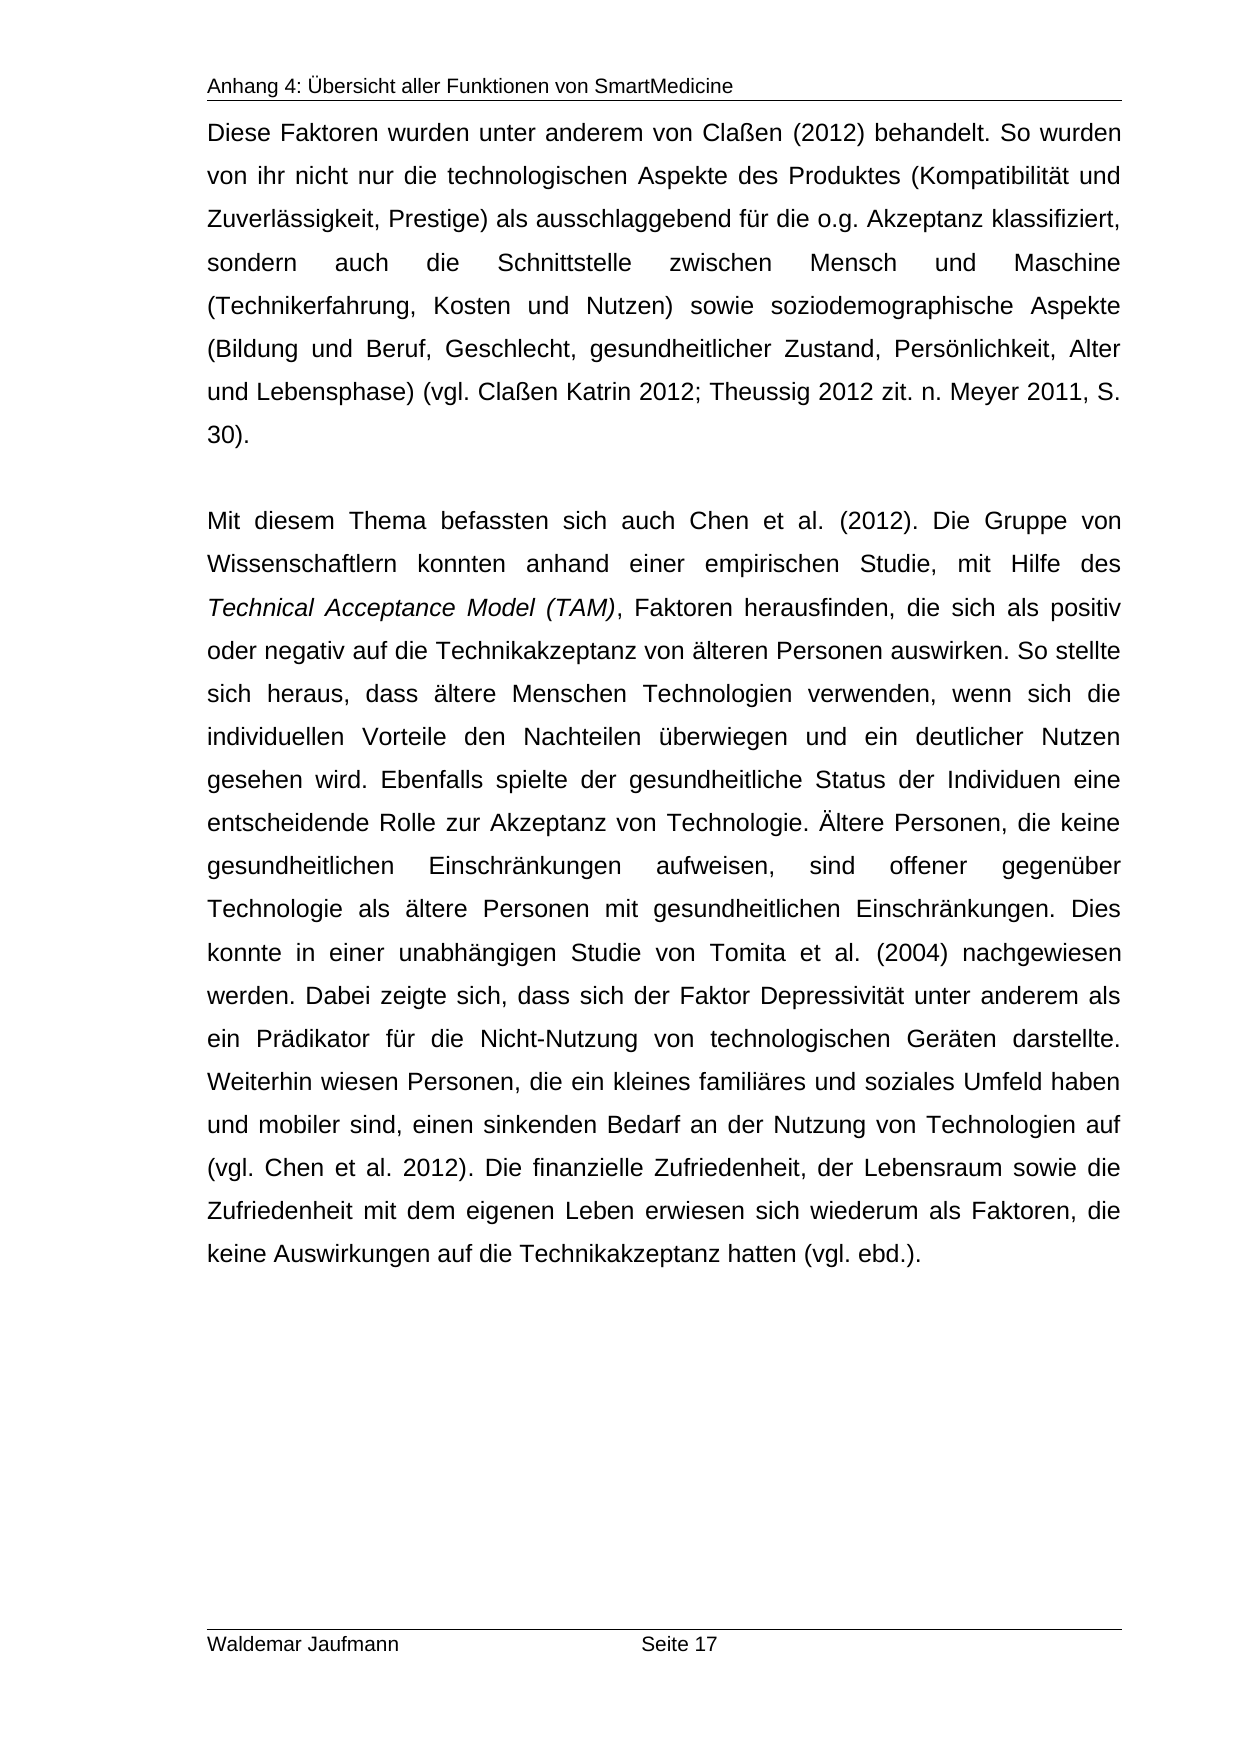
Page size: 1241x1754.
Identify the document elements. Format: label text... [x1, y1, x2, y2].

text Mit diesem Thema befassten sich auch Chen et al. (2012). Die Gruppe von Wissenschaftlern konnten anhand einer empirischen Studie, mit Hilfe des Technical Acceptance Model (TAM), Faktoren herausfinden, die sich als positiv oder negativ auf die Technikakzeptanz von älteren Personen auswirken. So stellte sich heraus, dass ältere Menschen Technologien verwenden, wenn sich die individuellen Vorteile den Nachteilen überwiegen und ein deutlicher Nutzen gesehen wird. Ebenfalls spielte der gesundheitliche Status der Individuen eine entscheidende Rolle zur Akzeptanz von Technologie. Ältere Personen, die keine gesundheitlichen Einschränkungen aufweisen, sind offener gegenüber Technologie als ältere Personen mit gesundheitlichen Einschränkungen. Dies konnte in einer unabhängigen Studie von Tomita et al. (2004) nachgewiesen werden. Dabei zeigte sich, dass sich der Faktor Depressivität unter anderem als ein Prädikator für die Nicht-Nutzung von technologischen Geräten darstellte. Weiterhin wiesen Personen, die ein kleines familiäres und soziales Umfeld haben und mobiler sind, einen sinkenden Bedarf an der Nutzung von Technologien auf (vgl. Chen et al. 2012). Die finanzielle Zufriedenheit, der Lebensraum sowie die Zufriedenheit mit dem eigenen Leben erwiesen sich wiederum als Faktoren, die keine Auswirkungen auf die Technikakzeptanz hatten (vgl. ebd.). [207, 506, 1122, 1268]
text Diese Faktoren wurden unter anderem von Claßen (2012) behandelt. So wurden von ihr nicht nur die technologischen Aspekte des Produktes (Kompatibilität und Zuverlässigkeit, Prestige) als ausschlaggebend für die o.g. Akzeptanz klassifiziert, sondern auch die Schnittstelle zwischen Mensch und Maschine (Technikerfahrung, Kosten und Nutzen) sowie soziodemographische Aspekte (Bildung und Beruf, Geschlecht, gesundheitlicher Zustand, Persönlichkeit, Alter und Lebensphase) (vgl. Claßen Katrin 2012; Theussig 2012 zit. n. Meyer 2011, S. 30). [207, 118, 1122, 449]
